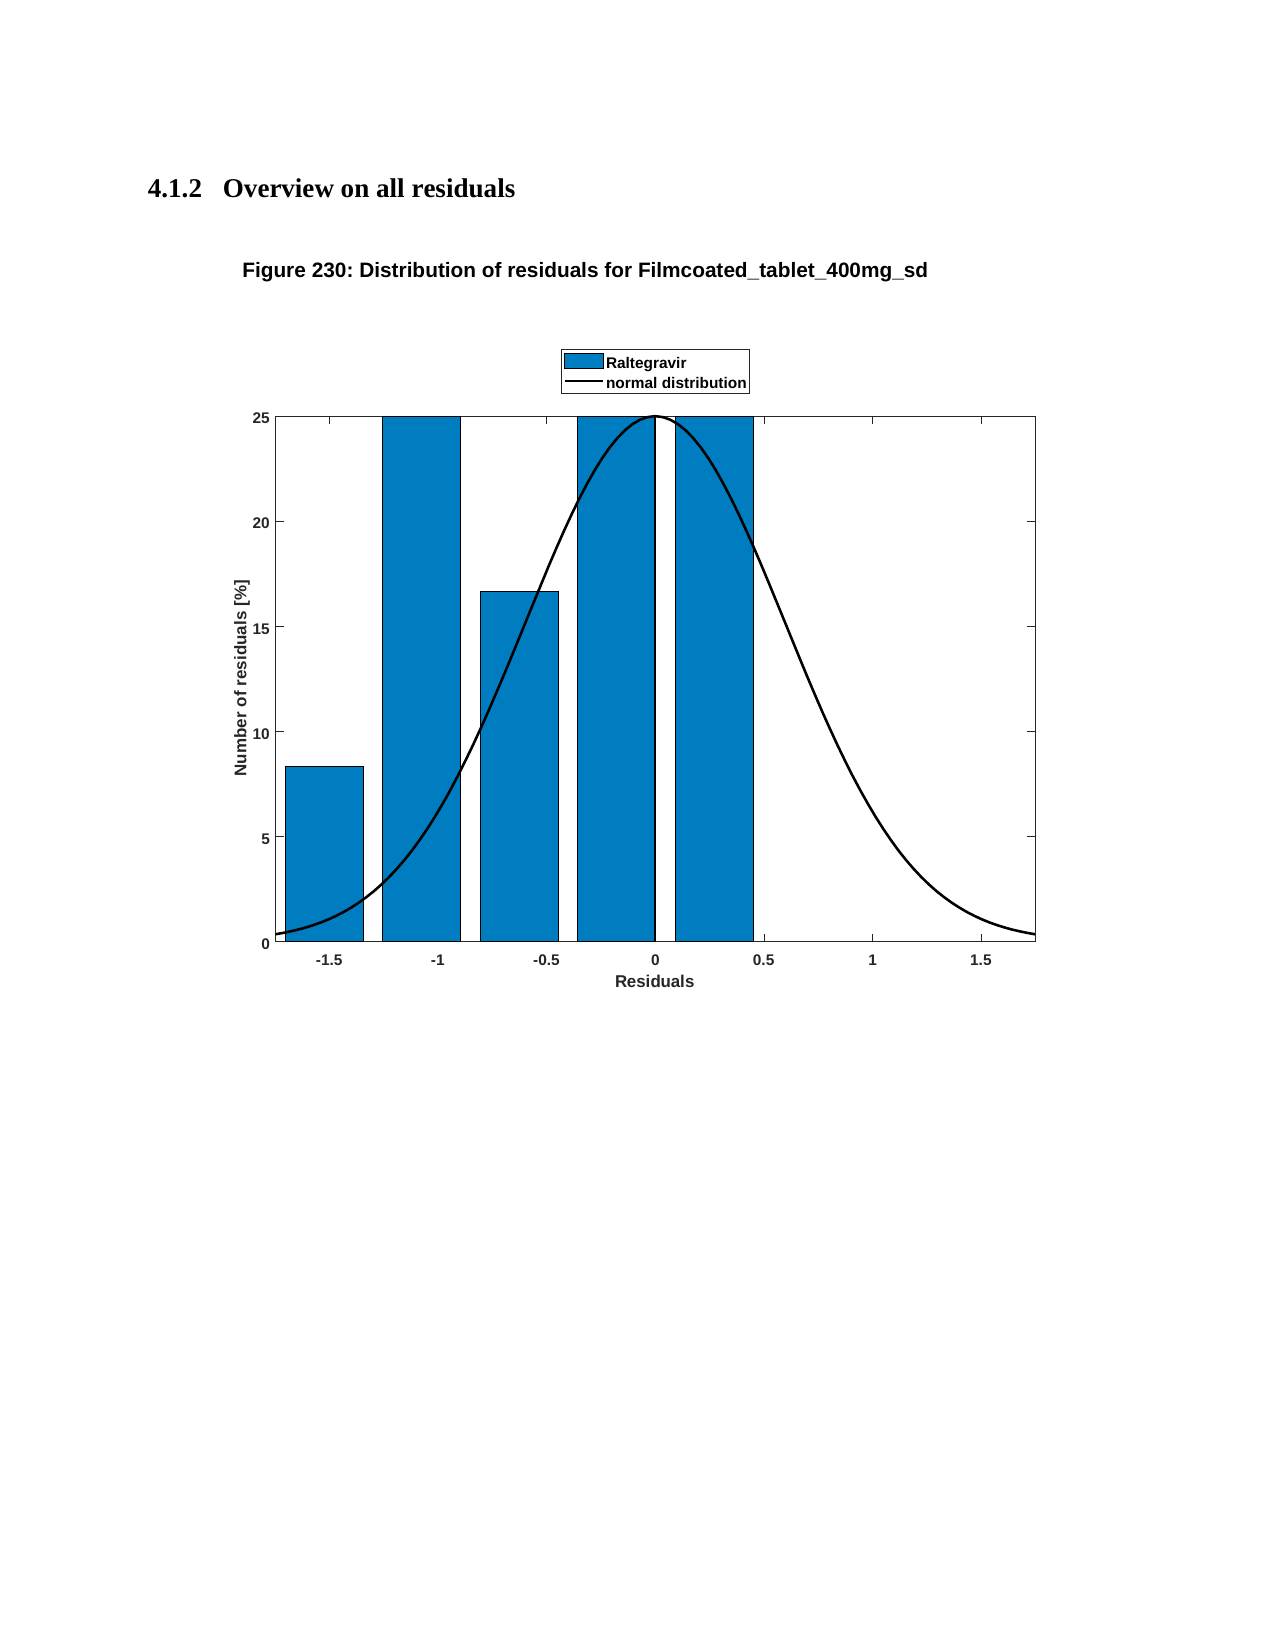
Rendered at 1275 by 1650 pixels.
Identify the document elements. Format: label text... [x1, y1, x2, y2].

subtitle Overview on all residuals [148, 173, 1127, 204]
